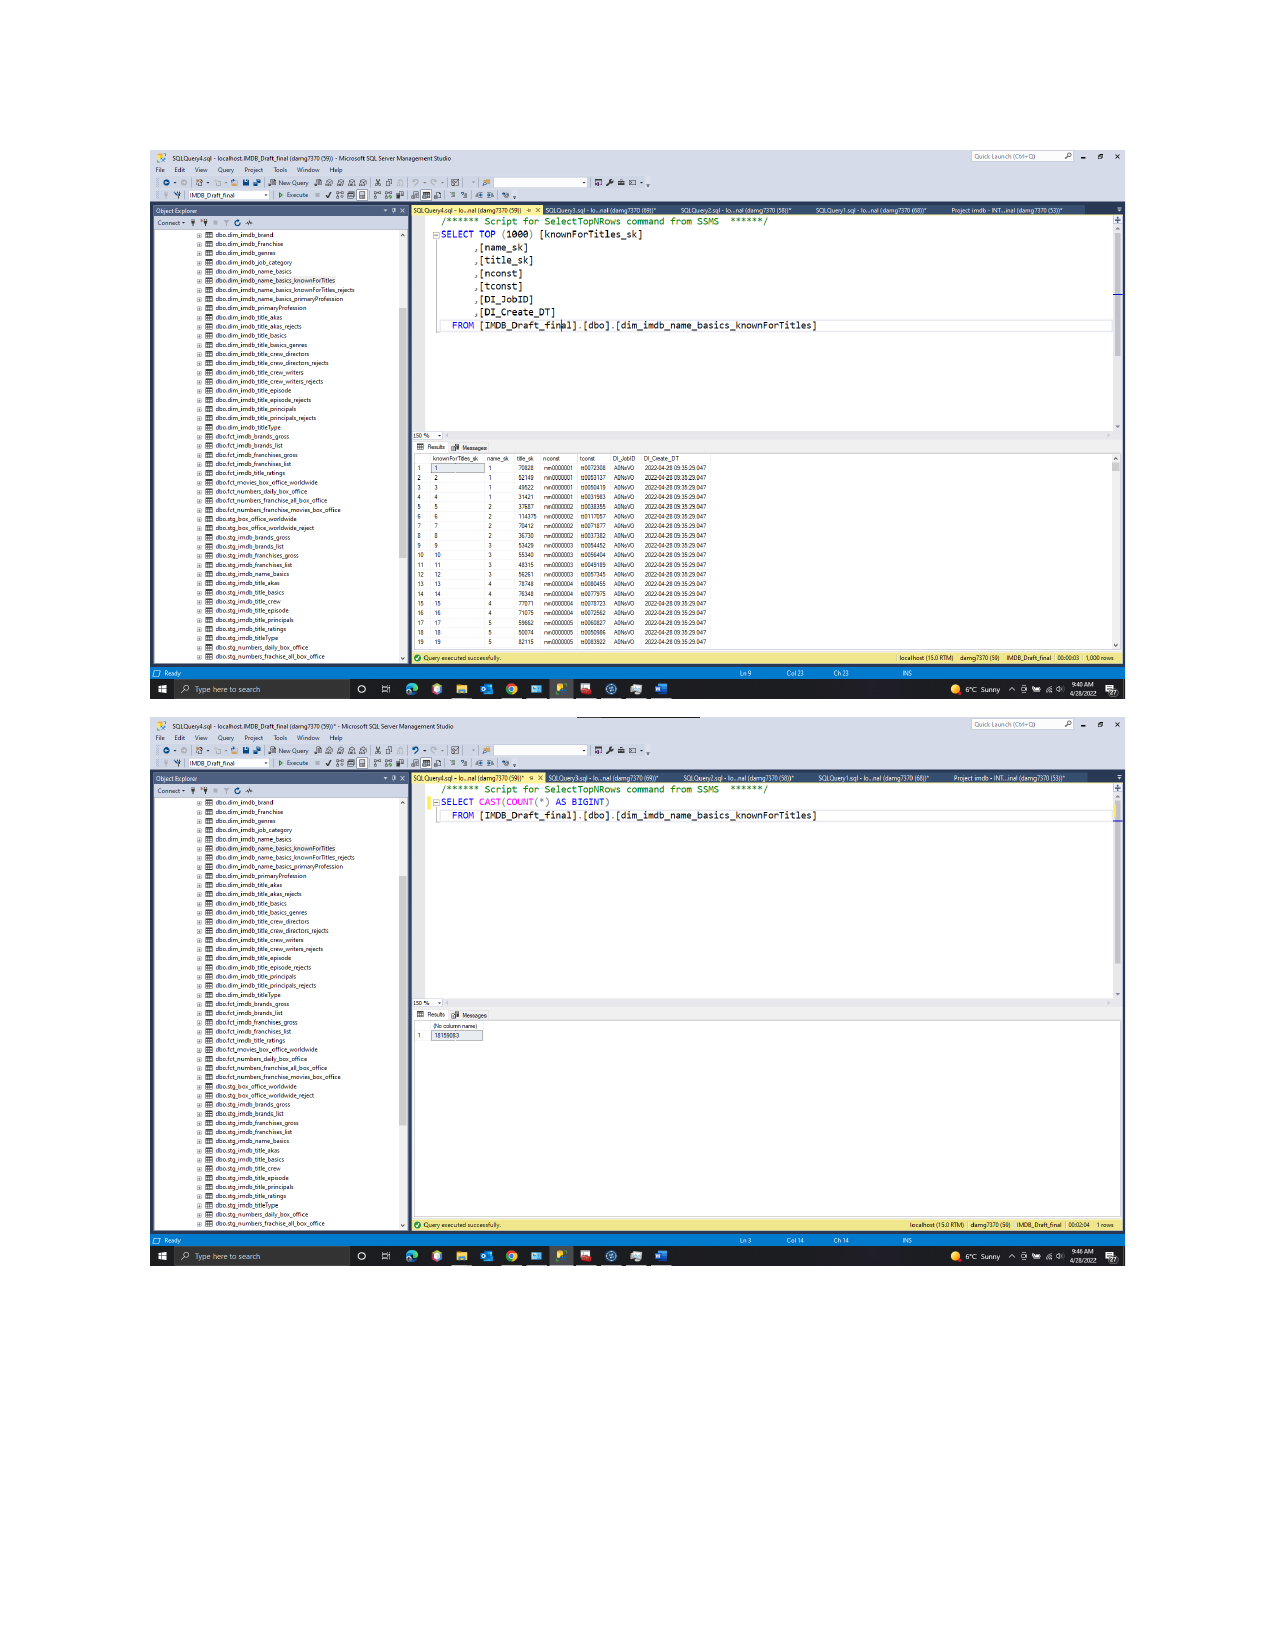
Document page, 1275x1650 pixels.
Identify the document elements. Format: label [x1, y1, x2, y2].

picture [150, 717, 1125, 1266]
picture [150, 150, 1125, 699]
